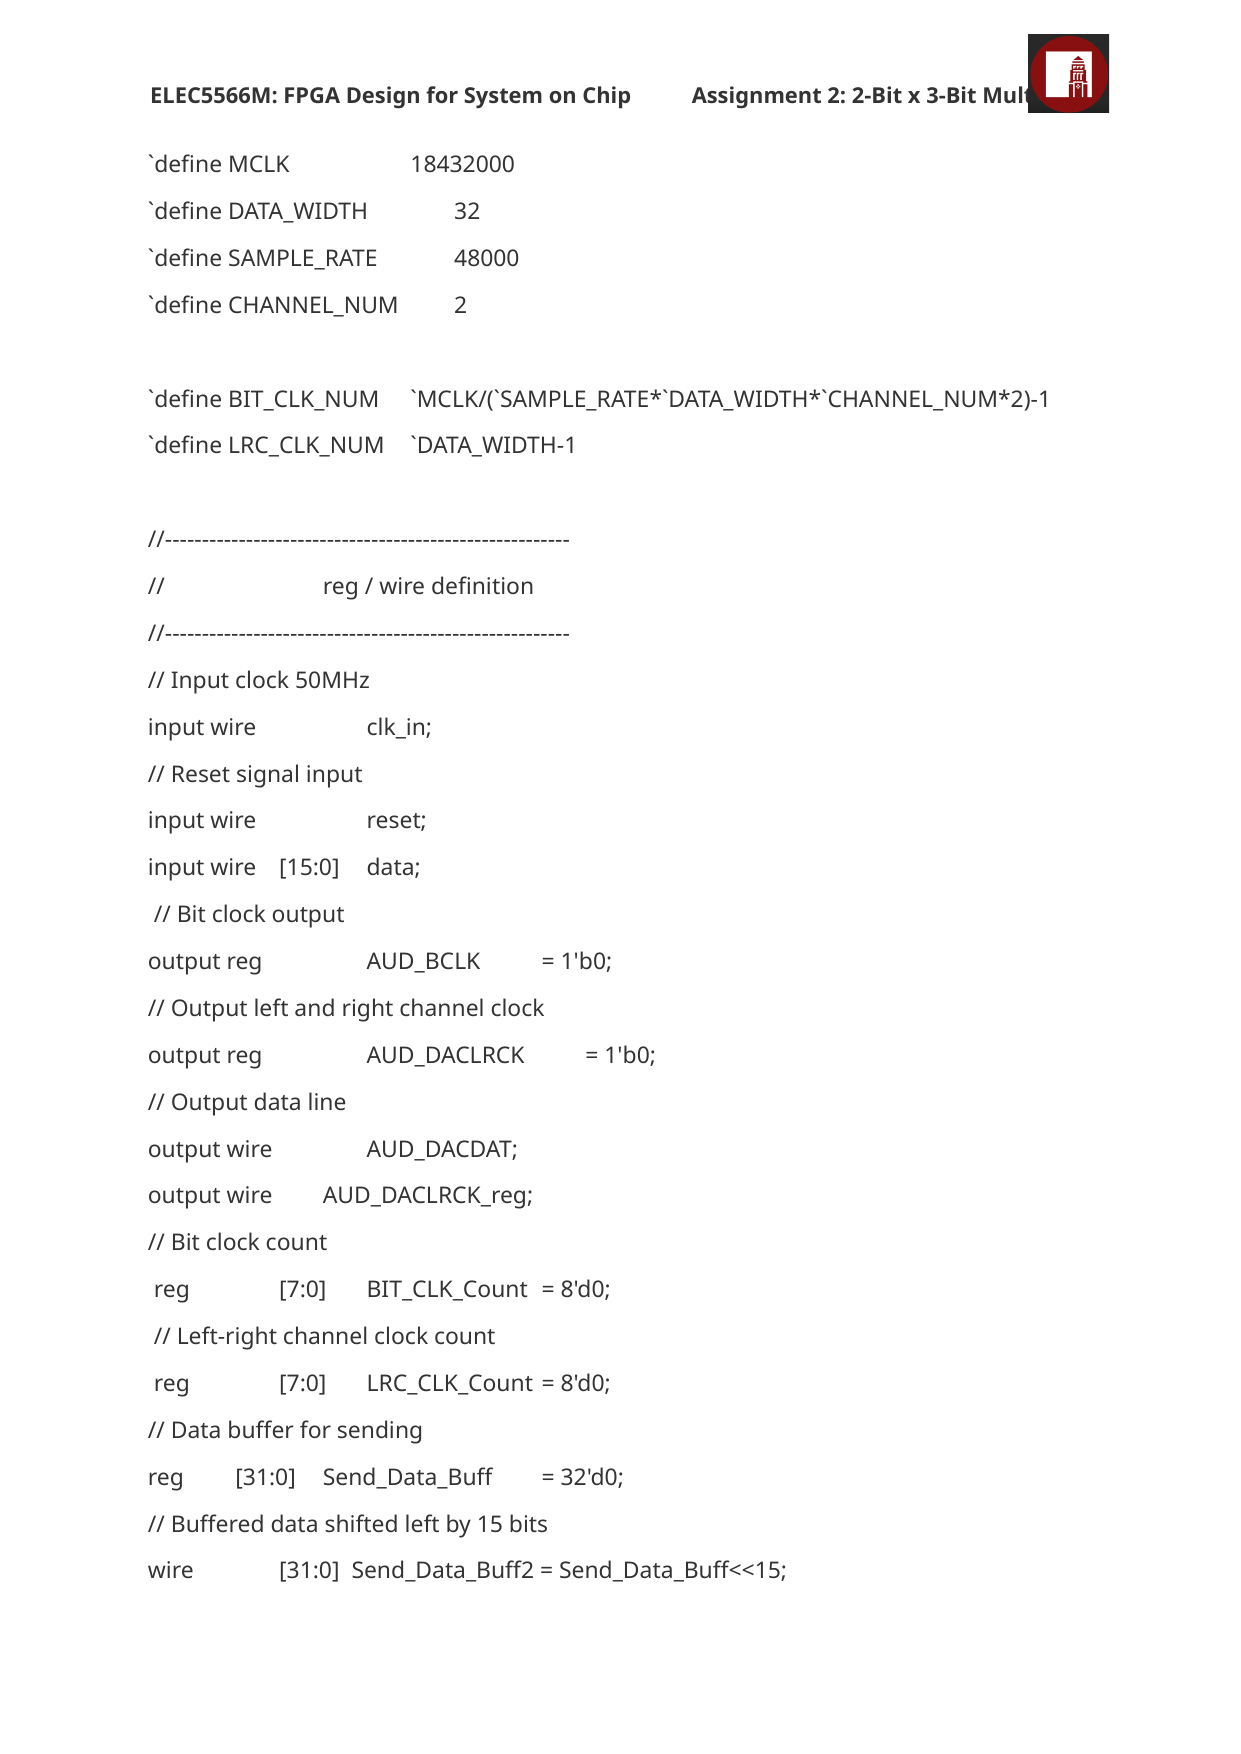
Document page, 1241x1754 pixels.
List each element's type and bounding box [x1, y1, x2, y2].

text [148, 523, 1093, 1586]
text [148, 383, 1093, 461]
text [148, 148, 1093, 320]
picture [1027, 34, 1109, 113]
